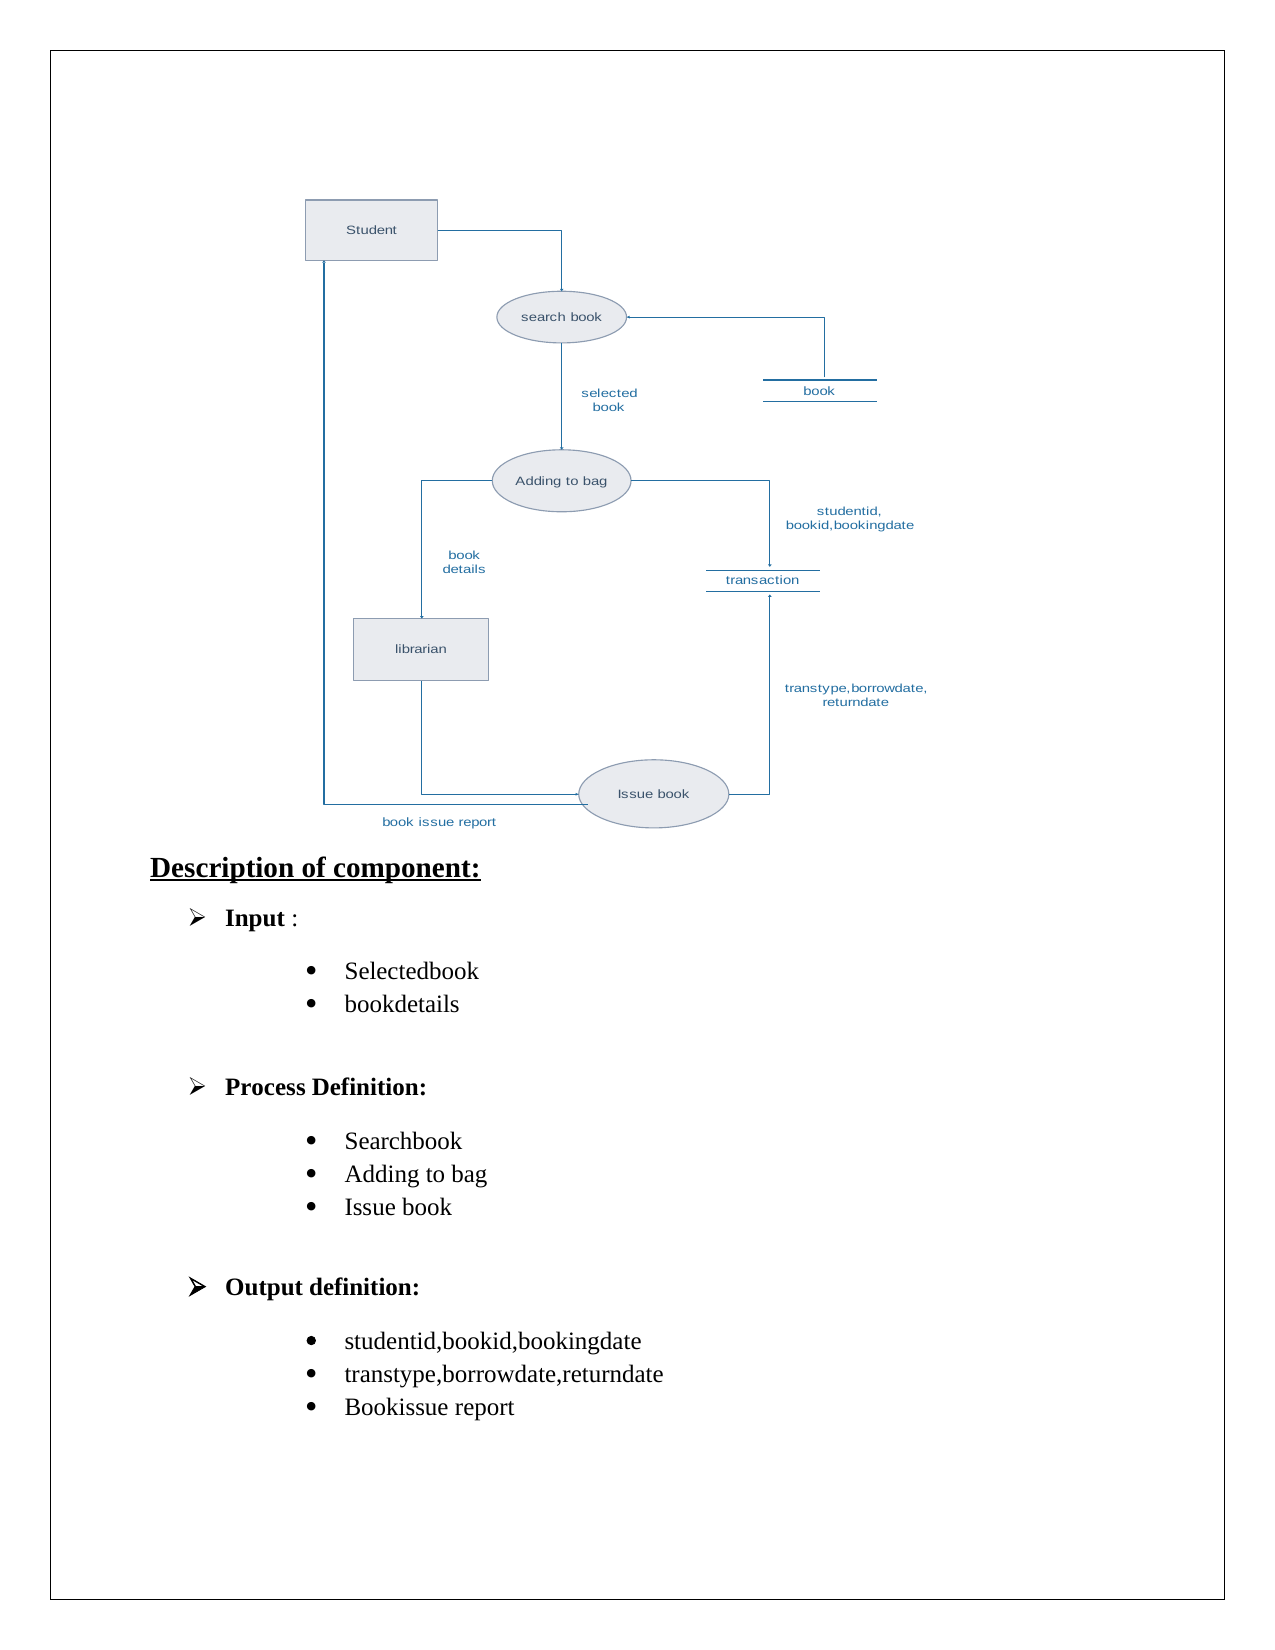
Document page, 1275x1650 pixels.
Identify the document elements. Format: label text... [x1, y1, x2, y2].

list Searchbook [307, 1126, 1125, 1155]
list Adding to bag [307, 1159, 1125, 1188]
list studentid,bookid,bookingdate [307, 1326, 1125, 1355]
list Issue book [307, 1192, 1125, 1221]
text Description of component: [150, 850, 1125, 884]
list Bookissue report [307, 1392, 1125, 1421]
list Process Definition: [187, 1072, 1125, 1101]
list transtype,borrowdate,returndate [307, 1359, 1125, 1388]
list Output definition: [187, 1272, 1125, 1301]
list Selectedbook [307, 956, 1125, 985]
list bookdetails [307, 989, 1125, 1018]
list Input : [187, 903, 1125, 931]
